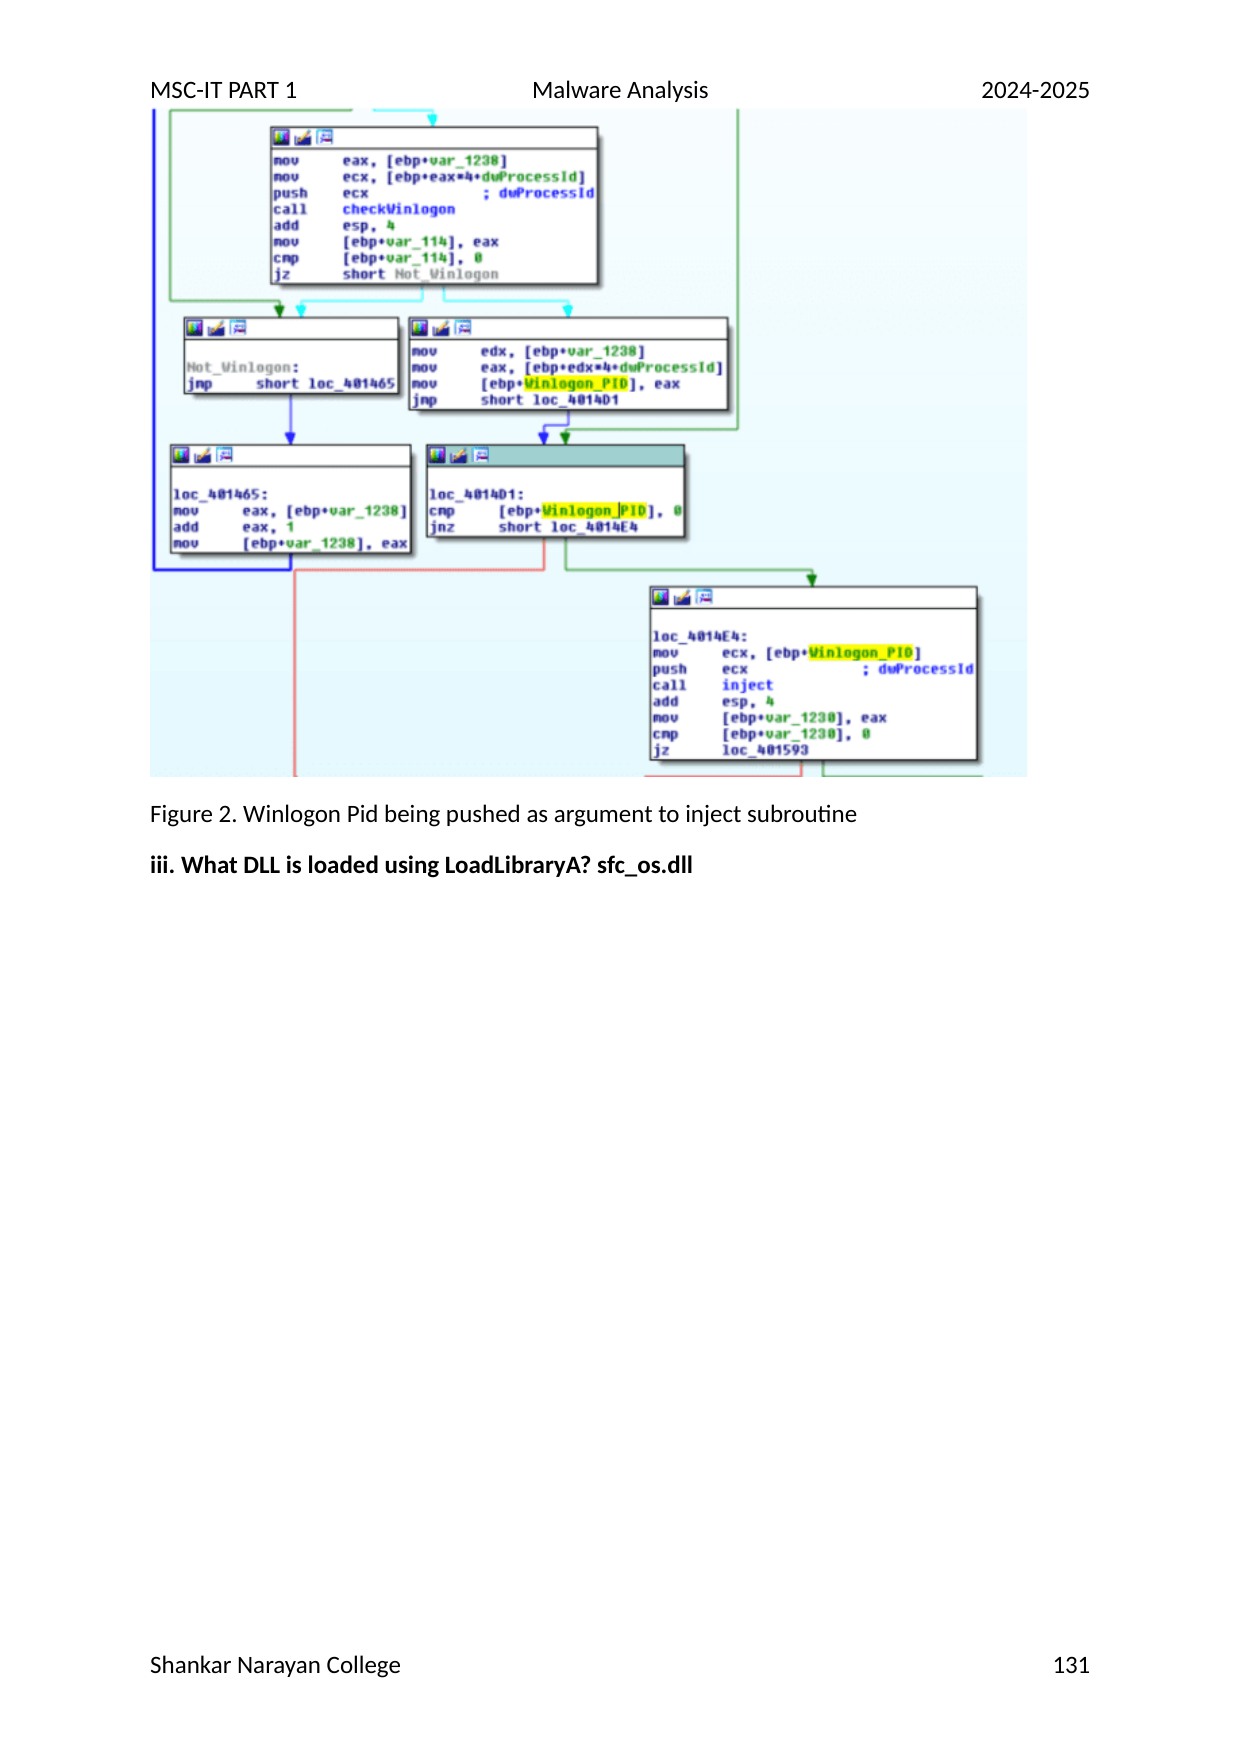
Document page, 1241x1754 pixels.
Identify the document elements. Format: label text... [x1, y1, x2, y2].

text iii. What DLL is loaded using LoadLibraryA? sfc_os.dll [150, 850, 1122, 880]
picture [150, 104, 1028, 777]
text Figure 2. Winlogon Pid being pushed as argument to inject subroutine [150, 798, 1122, 828]
